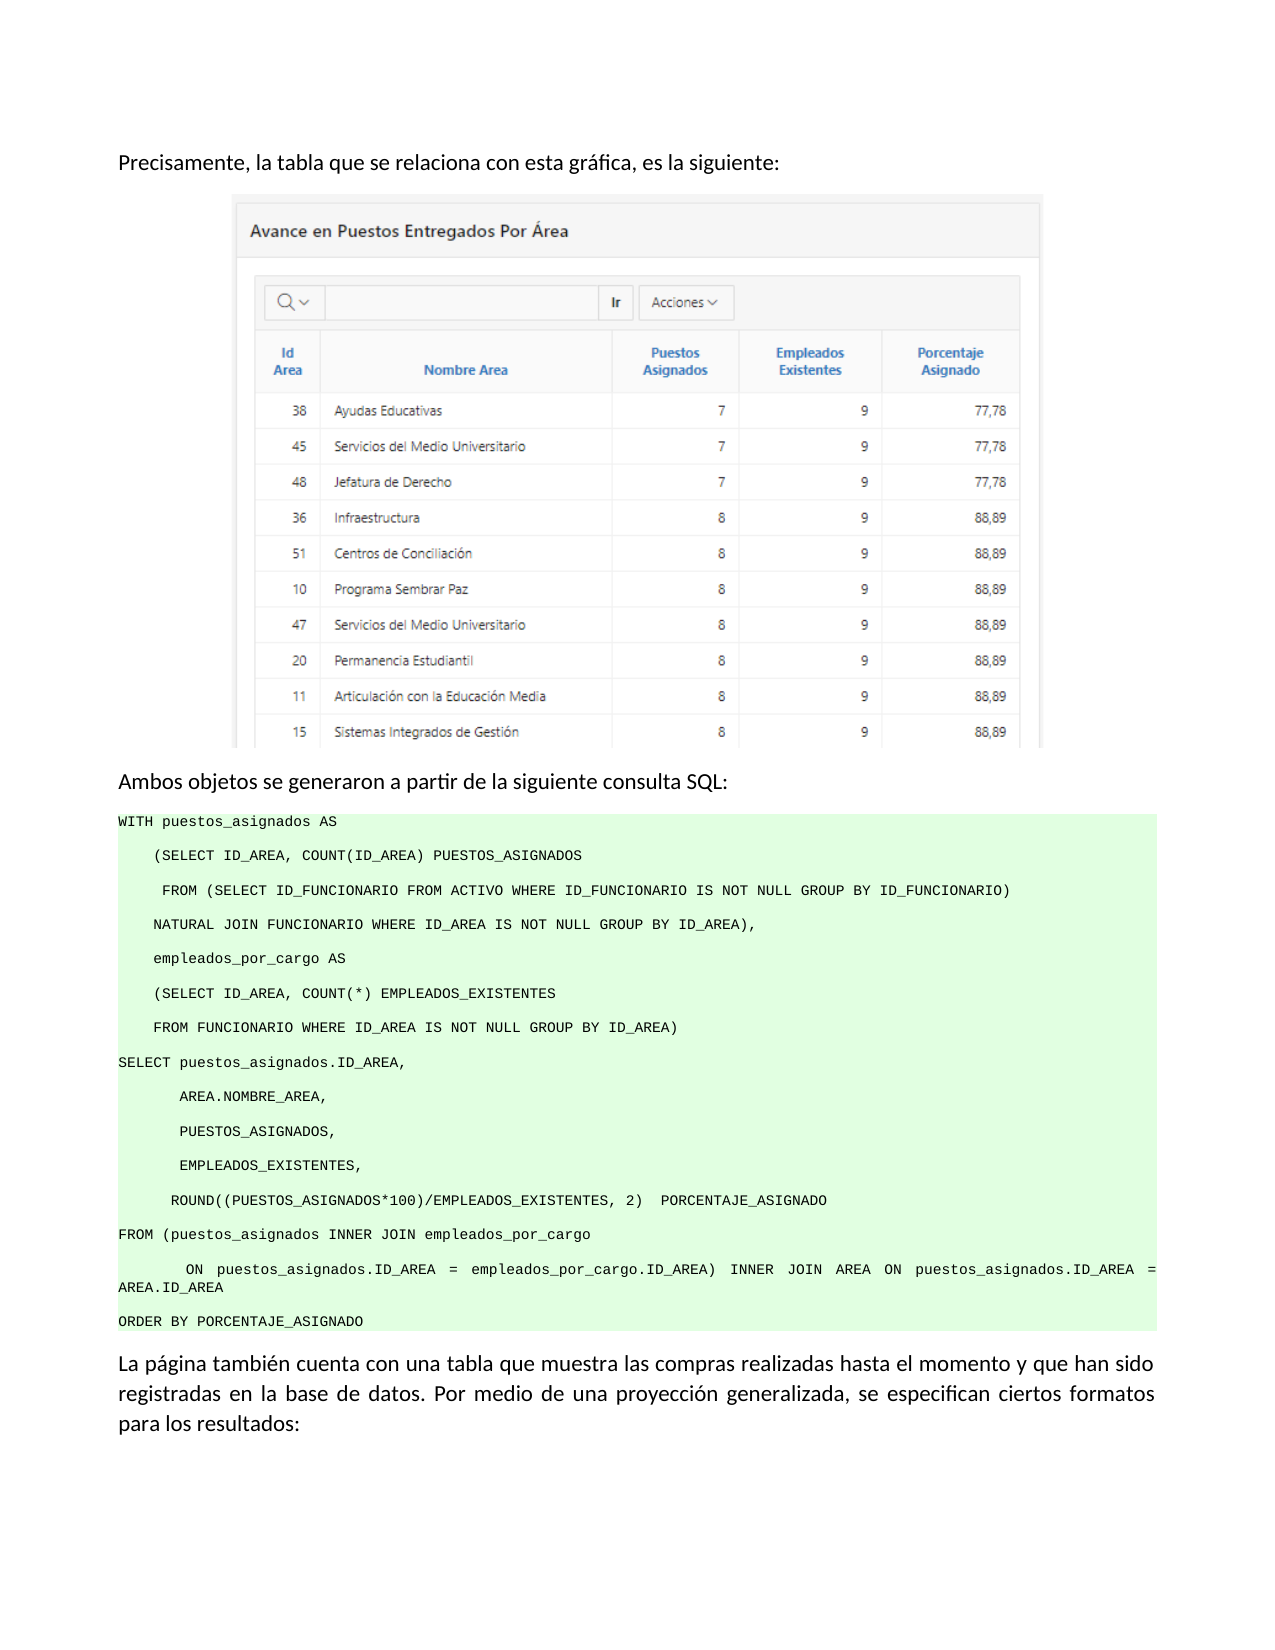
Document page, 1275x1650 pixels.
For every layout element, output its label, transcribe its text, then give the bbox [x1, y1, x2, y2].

text FROM (puestos_asignados INNER JOIN empleados_por_cargo [118, 1227, 1157, 1244]
text SELECT puestos_asignados.ID_AREA, [118, 1055, 1157, 1072]
text La página también cuenta con una tabla que muestra las compras realizadas hasta el momento y que han sido registradas en la base de datos. Por medio de una proyección generalizada, se especifican ciertos formatos para los resultados: [118, 1349, 1157, 1437]
text AREA.NOMBRE_AREA, [118, 1089, 1157, 1106]
text FROM FUNCIONARIO WHERE ID_AREA IS NOT NULL GROUP BY ID_AREA) [118, 1021, 1157, 1037]
text FROM (SELECT ID_FUNCIONARIO FROM ACTIVO WHERE ID_FUNCIONARIO IS NOT NULL GROUP BY ID_FUNCIONARIO) [118, 883, 1157, 899]
text (SELECT ID_AREA, COUNT(ID_AREA) PUESTOS_ASIGNADOS [118, 848, 1157, 865]
text ORDER BY PORCENTAJE_ASIGNADO [118, 1314, 1157, 1331]
text ROUND((PUESTOS_ASIGNADOS*100)/EMPLEADOS_EXISTENTES, 2) PORCENTAJE_ASIGNADO [118, 1193, 1157, 1209]
text NATURAL JOIN FUNCIONARIO WHERE ID_AREA IS NOT NULL GROUP BY ID_AREA), [118, 917, 1157, 934]
text WITH puestos_asignados AS [118, 814, 1157, 830]
picture [231, 194, 1044, 748]
text PUESTOS_ASIGNADOS, [118, 1124, 1157, 1141]
text EMPLEADOS_EXISTENTES, [118, 1158, 1157, 1175]
text Precisamente, la tabla que se relaciona con esta gráfica, es la siguiente: [118, 148, 1157, 176]
text Ambos objetos se generaron a partir de la siguiente consulta SQL: [118, 767, 1157, 795]
text ON puestos_asignados.ID_AREA = empleados_por_cargo.ID_AREA) INNER JOIN AREA ON puestos_asignados.ID_AREA = AREA.ID_AREA [118, 1262, 1157, 1296]
text (SELECT ID_AREA, COUNT(*) EMPLEADOS_EXISTENTES [118, 986, 1157, 1003]
text empleados_por_cargo AS [118, 952, 1157, 968]
